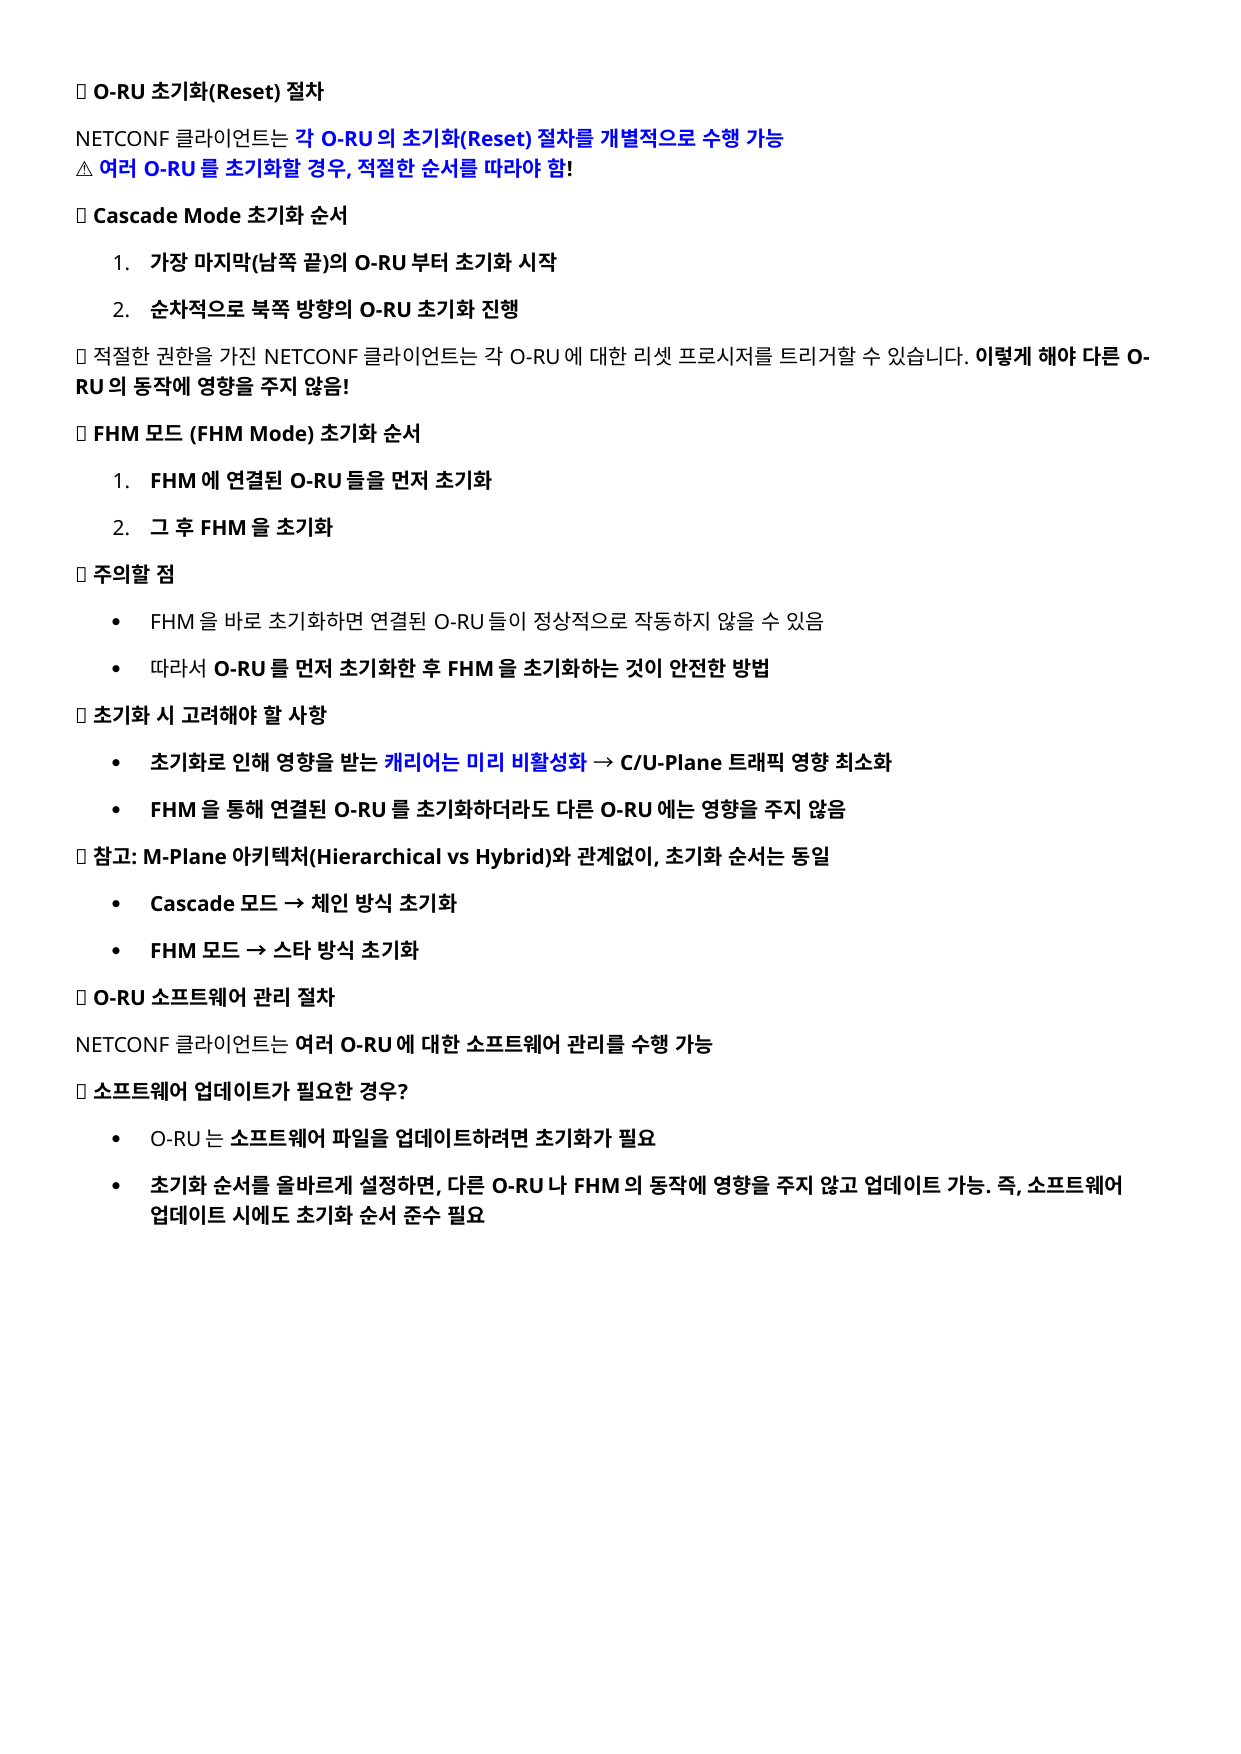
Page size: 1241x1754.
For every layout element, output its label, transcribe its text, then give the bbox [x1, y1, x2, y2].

text NETCONF 클라이언트는 여러 O-RU에 대한 소프트웨어 관리를 수행 가능 [75, 1028, 1165, 1058]
list FHM 모드 → 스타 방식 초기화 [112, 934, 1165, 964]
text ✅ 초기화 시 고려해야 할 사항 [75, 699, 1165, 730]
list 초기화 순서를 올바르게 설정하면, 다른 O-RU나 FHM의 동작에 영향을 주지 않고 업데이트 가능. 즉, 소프트웨어 업데이트 시에도 초기화 순서 준수 필요 [112, 1169, 1165, 1230]
text 🔹 참고: M-Plane 아키텍처(Hierarchical vs Hybrid)와 관계없이, 초기화 순서는 동일 [75, 840, 1165, 871]
text 💡 소프트웨어 업데이트가 필요한 경우? [75, 1075, 1165, 1106]
text ✅ Cascade Mode 초기화 순서 [75, 199, 1165, 229]
list 가장 마지막(남쪽 끝)의 O-RU부터 초기화 시작 [112, 246, 1165, 277]
text 📌 O-RU 소프트웨어 관리 절차 [75, 981, 1165, 1012]
list FHM에 연결된 O-RU들을 먼저 초기화 [112, 464, 1165, 495]
text 📌 O-RU 초기화(Reset) 절차 [75, 75, 1165, 105]
list 따라서 O-RU를 먼저 초기화한 후 FHM을 초기화하는 것이 안전한 방법 [112, 652, 1165, 683]
list 초기화로 인해 영향을 받는 캐리어는 미리 비활성화 → C/U-Plane 트래픽 영향 최소화 [112, 746, 1165, 777]
list 순차적으로 북쪽 방향의 O-RU 초기화 진행 [112, 293, 1165, 323]
text NETCONF 클라이언트는 각 O-RU의 초기화(Reset) 절차를 개별적으로 수행 가능 ⚠ 여러 O-RU를 초기화할 경우, 적절한 순서를 따라야 함! [75, 122, 1165, 183]
list FHM을 바로 초기화하면 연결된 O-RU들이 정상적으로 작동하지 않을 수 있음 [112, 605, 1165, 636]
text ✅ FHM 모드 (FHM Mode) 초기화 순서 [75, 417, 1165, 448]
text 💡 적절한 권한을 가진 NETCONF 클라이언트는 각 O-RU에 대한 리셋 프로시저를 트리거할 수 있습니다. 이렇게 해야 다른 O-RU의 동작에 영향을 주지 않음! [75, 340, 1165, 401]
list O-RU는 소프트웨어 파일을 업데이트하려면 초기화가 필요 [112, 1122, 1165, 1152]
list Cascade 모드 → 체인 방식 초기화 [112, 887, 1165, 918]
list FHM을 통해 연결된 O-RU를 초기화하더라도 다른 O-RU에는 영향을 주지 않음 [112, 793, 1165, 824]
list 그 후 FHM을 초기화 [112, 511, 1165, 542]
text 📌 주의할 점 [75, 558, 1165, 589]
